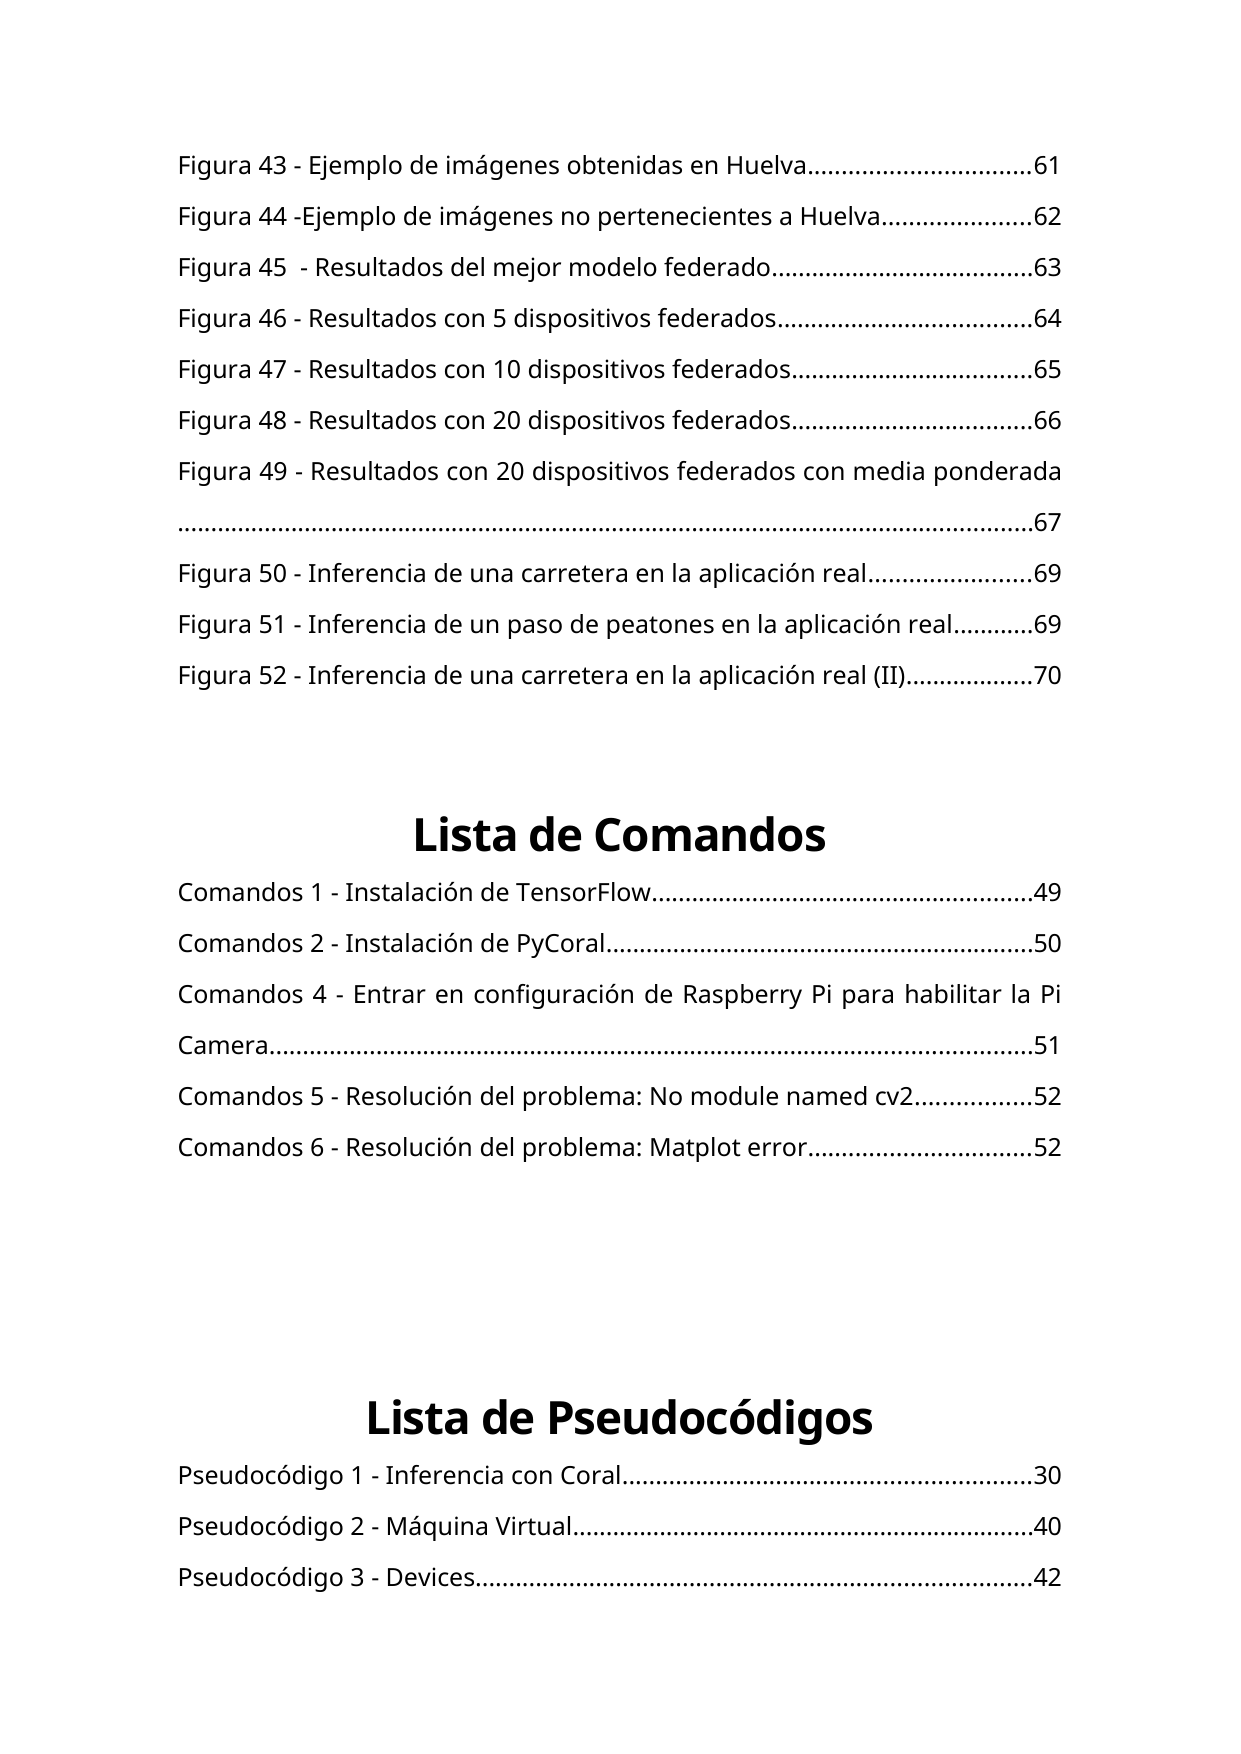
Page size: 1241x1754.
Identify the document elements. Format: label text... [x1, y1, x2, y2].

text Pseudocódigo 1 - Inferencia con Coral 30 [177, 1457, 1063, 1492]
text Comandos 6 - Resolución del problema: Matplot error 52 [177, 1129, 1063, 1164]
text Pseudocódigo 2 - Máquina Virtual 40 [177, 1508, 1063, 1543]
text Figura 50 - Inferencia de una carretera en la aplicación real 69 [177, 556, 1063, 590]
text Figura 48 - Resultados con 20 dispositivos federados 66 [177, 403, 1063, 437]
text Pseudocódigo 3 - Devices 42 [177, 1559, 1063, 1594]
text Figura 47 - Resultados con 10 dispositivos federados 65 [177, 352, 1063, 386]
title Lista de Pseudocódigos [177, 1386, 1063, 1448]
text Figura 52 - Inferencia de una carretera en la aplicación real (II) 70 [177, 658, 1063, 692]
text Comandos 4 - Entrar en configuración de Raspberry Pi para habilitar la Pi Camera 51 [177, 976, 1063, 1062]
text Figura 51 - Inferencia de un paso de peatones en la aplicación real 69 [177, 607, 1063, 641]
text Figura 45 - Resultados del mejor modelo federado 63 [177, 250, 1063, 284]
text Comandos 5 - Resolución del problema: No module named cv2 52 [177, 1078, 1063, 1113]
text Figura 44 -Ejemplo de imágenes no pertenecientes a Huelva 62 [177, 199, 1063, 233]
title Lista de Comandos [177, 803, 1063, 865]
text Comandos 2 - Instalación de PyCoral 50 [177, 925, 1063, 959]
text Figura 49 - Resultados con 20 dispositivos federados con media ponderada 67 [177, 454, 1063, 539]
text Figura 43 - Ejemplo de imágenes obtenidas en Huelva 61 [177, 148, 1063, 182]
text Comandos 1 - Instalación de TensorFlow 49 [177, 874, 1063, 908]
text Figura 46 - Resultados con 5 dispositivos federados 64 [177, 301, 1063, 335]
